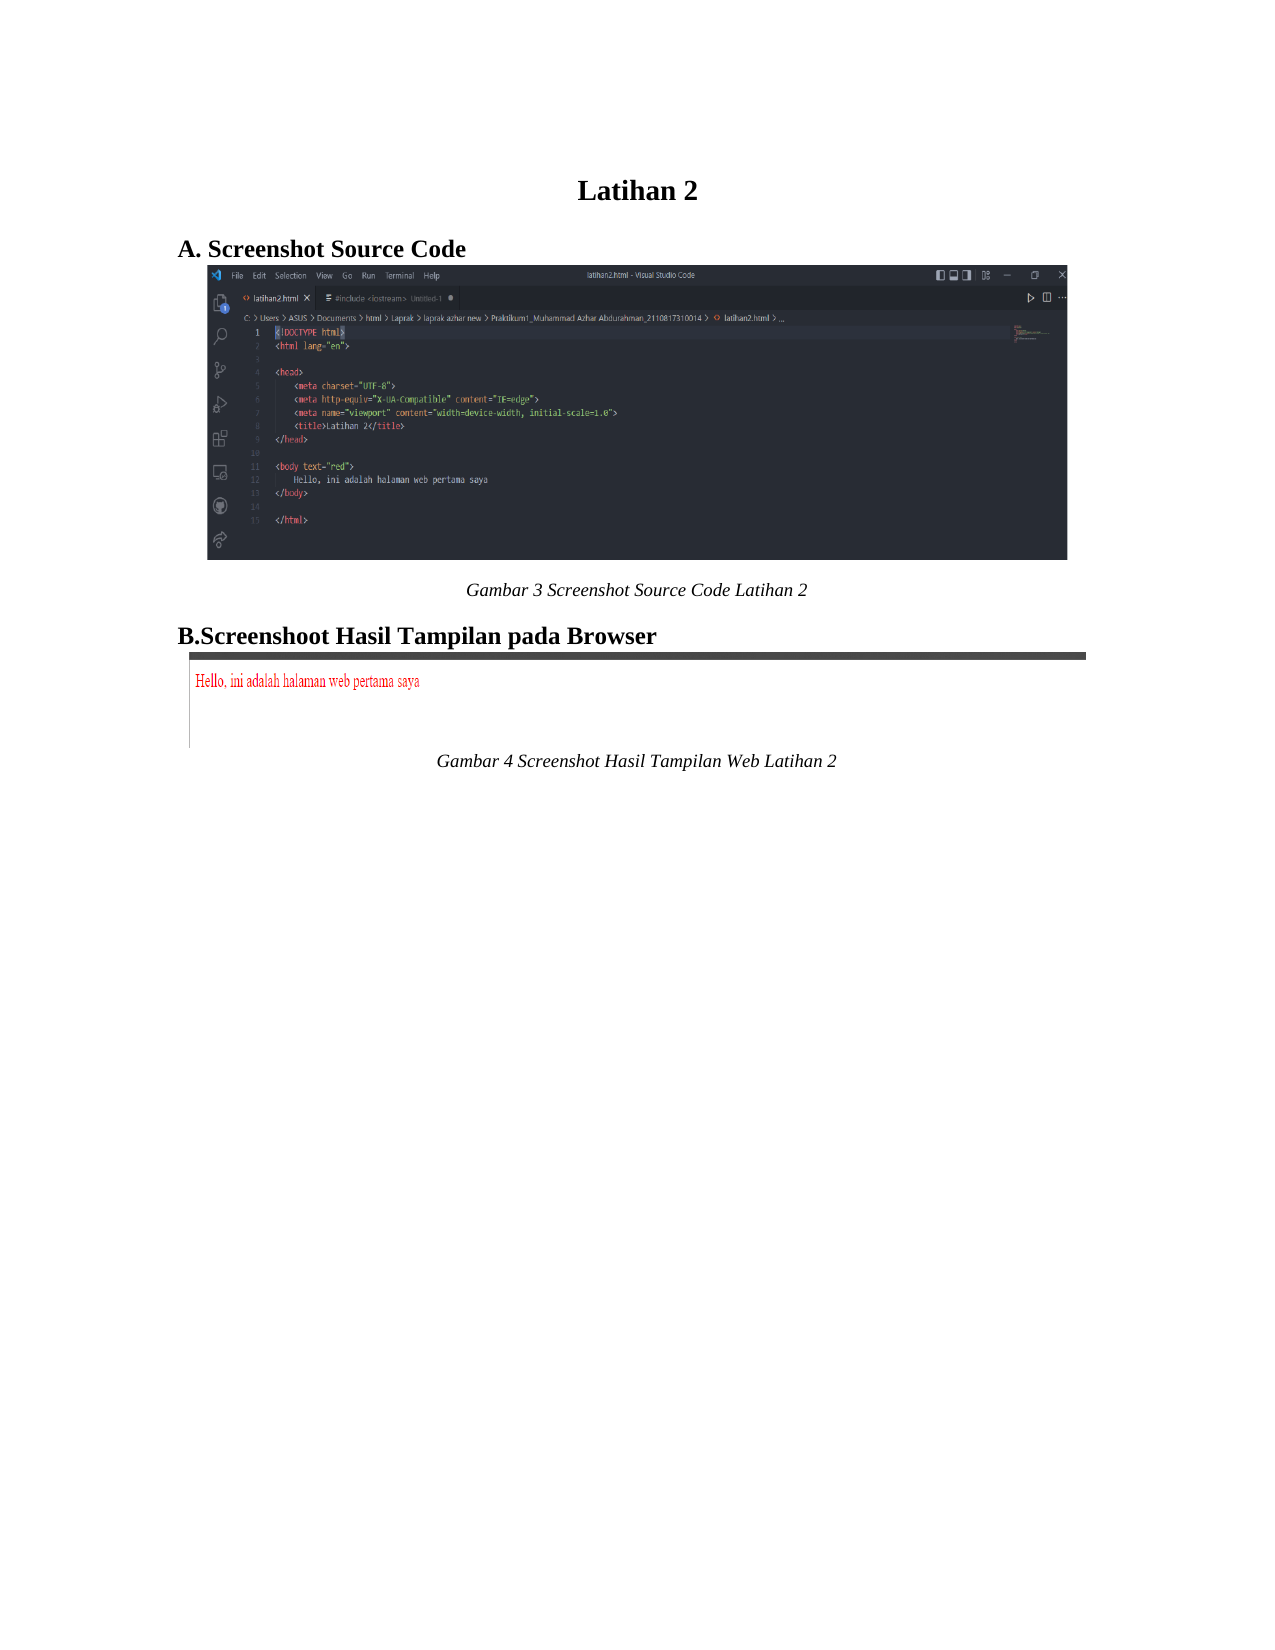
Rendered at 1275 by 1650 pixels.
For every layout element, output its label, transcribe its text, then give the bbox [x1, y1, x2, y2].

subtitle B.Screenshoot Hasil Tampilan pada Browser [177, 621, 1098, 650]
picture [207, 265, 1068, 560]
subtitle A. Screenshot Source Code [177, 234, 1098, 263]
text Gambar 4 Screenshot Hasil Tampilan Web Latihan 2 [177, 749, 1098, 771]
text Gambar 3 Screenshot Source Code Latihan 2 [177, 579, 1098, 600]
subtitle Latihan 2 [177, 173, 1098, 206]
picture [189, 652, 1086, 748]
